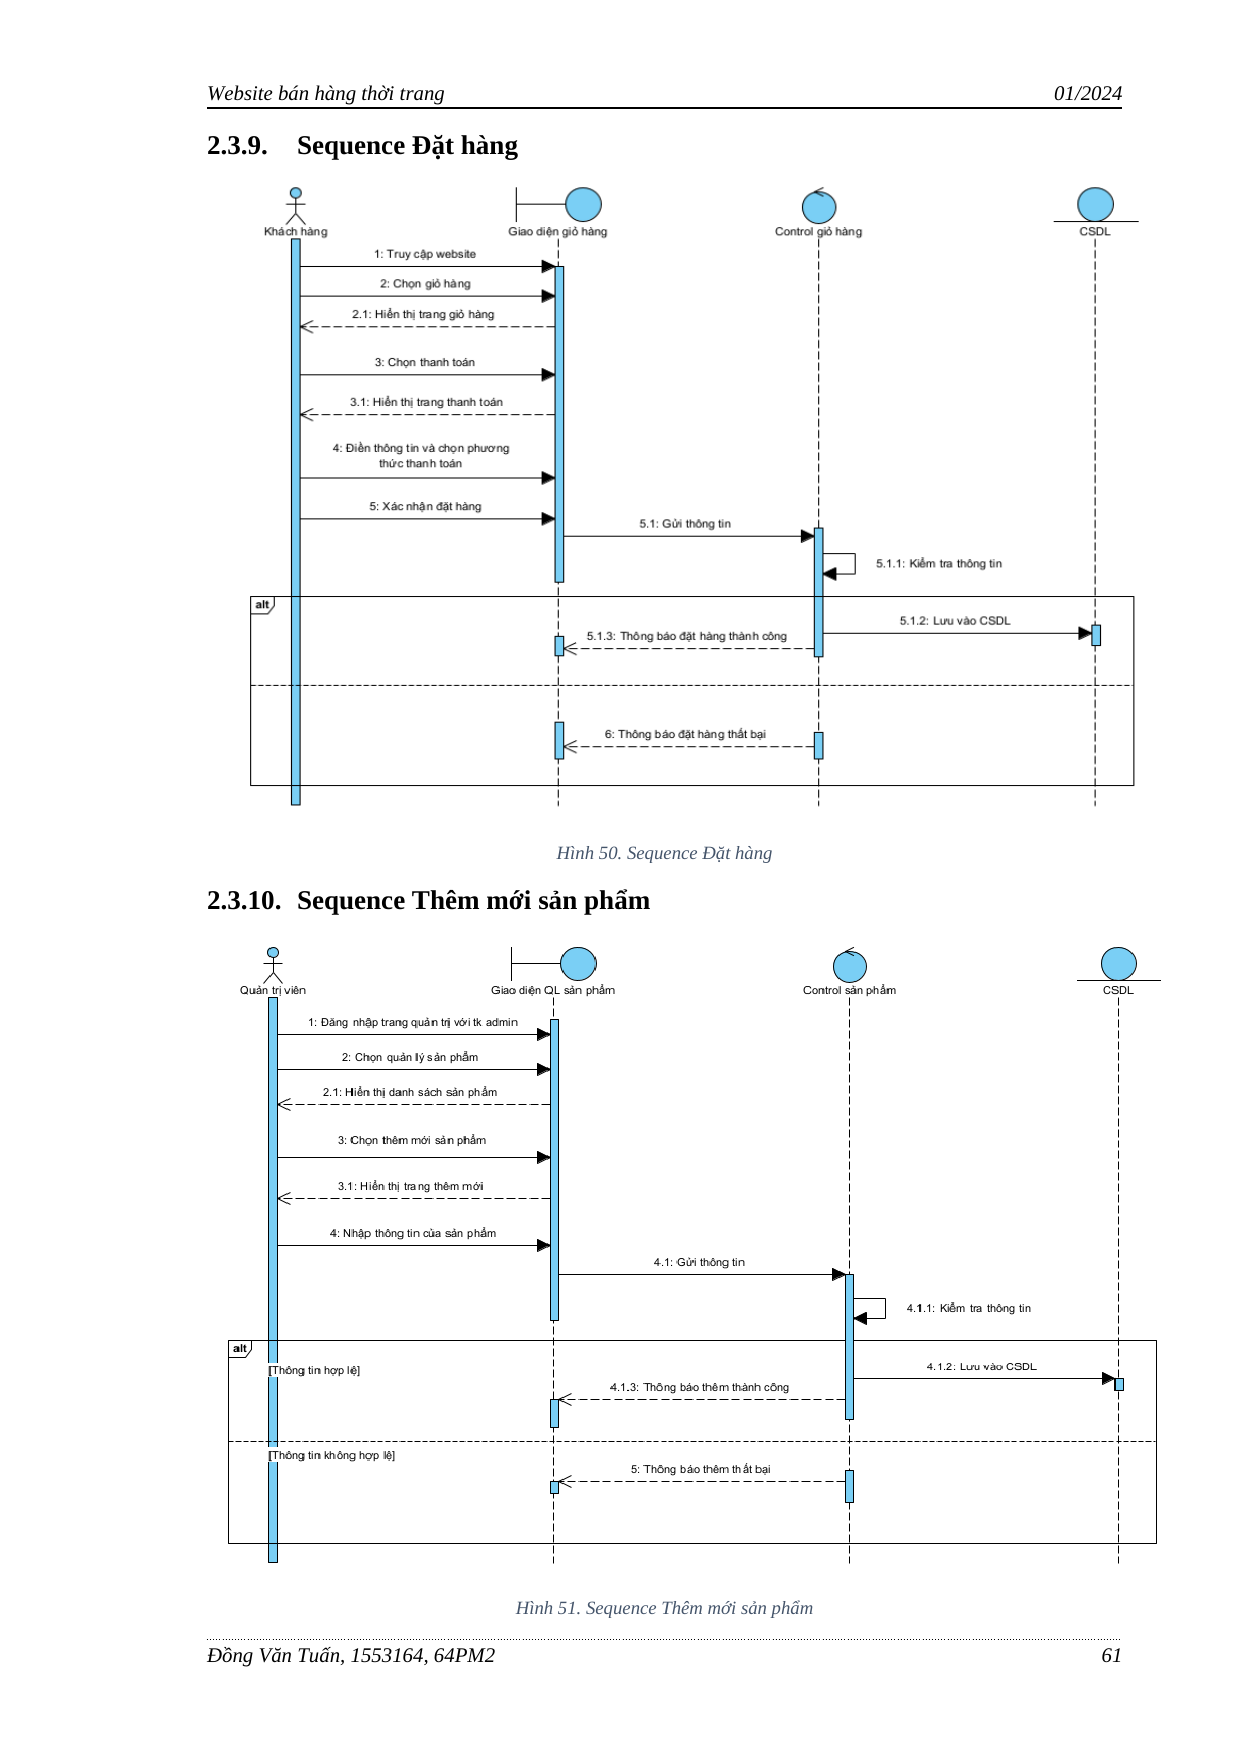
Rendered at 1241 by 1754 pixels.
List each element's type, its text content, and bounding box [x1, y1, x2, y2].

picture [206, 927, 1181, 1585]
picture [206, 172, 1185, 830]
subtitle Sequence Đặt hàng [207, 129, 1122, 160]
subtitle Sequence Thêm mới sản phẩm [207, 884, 1122, 915]
